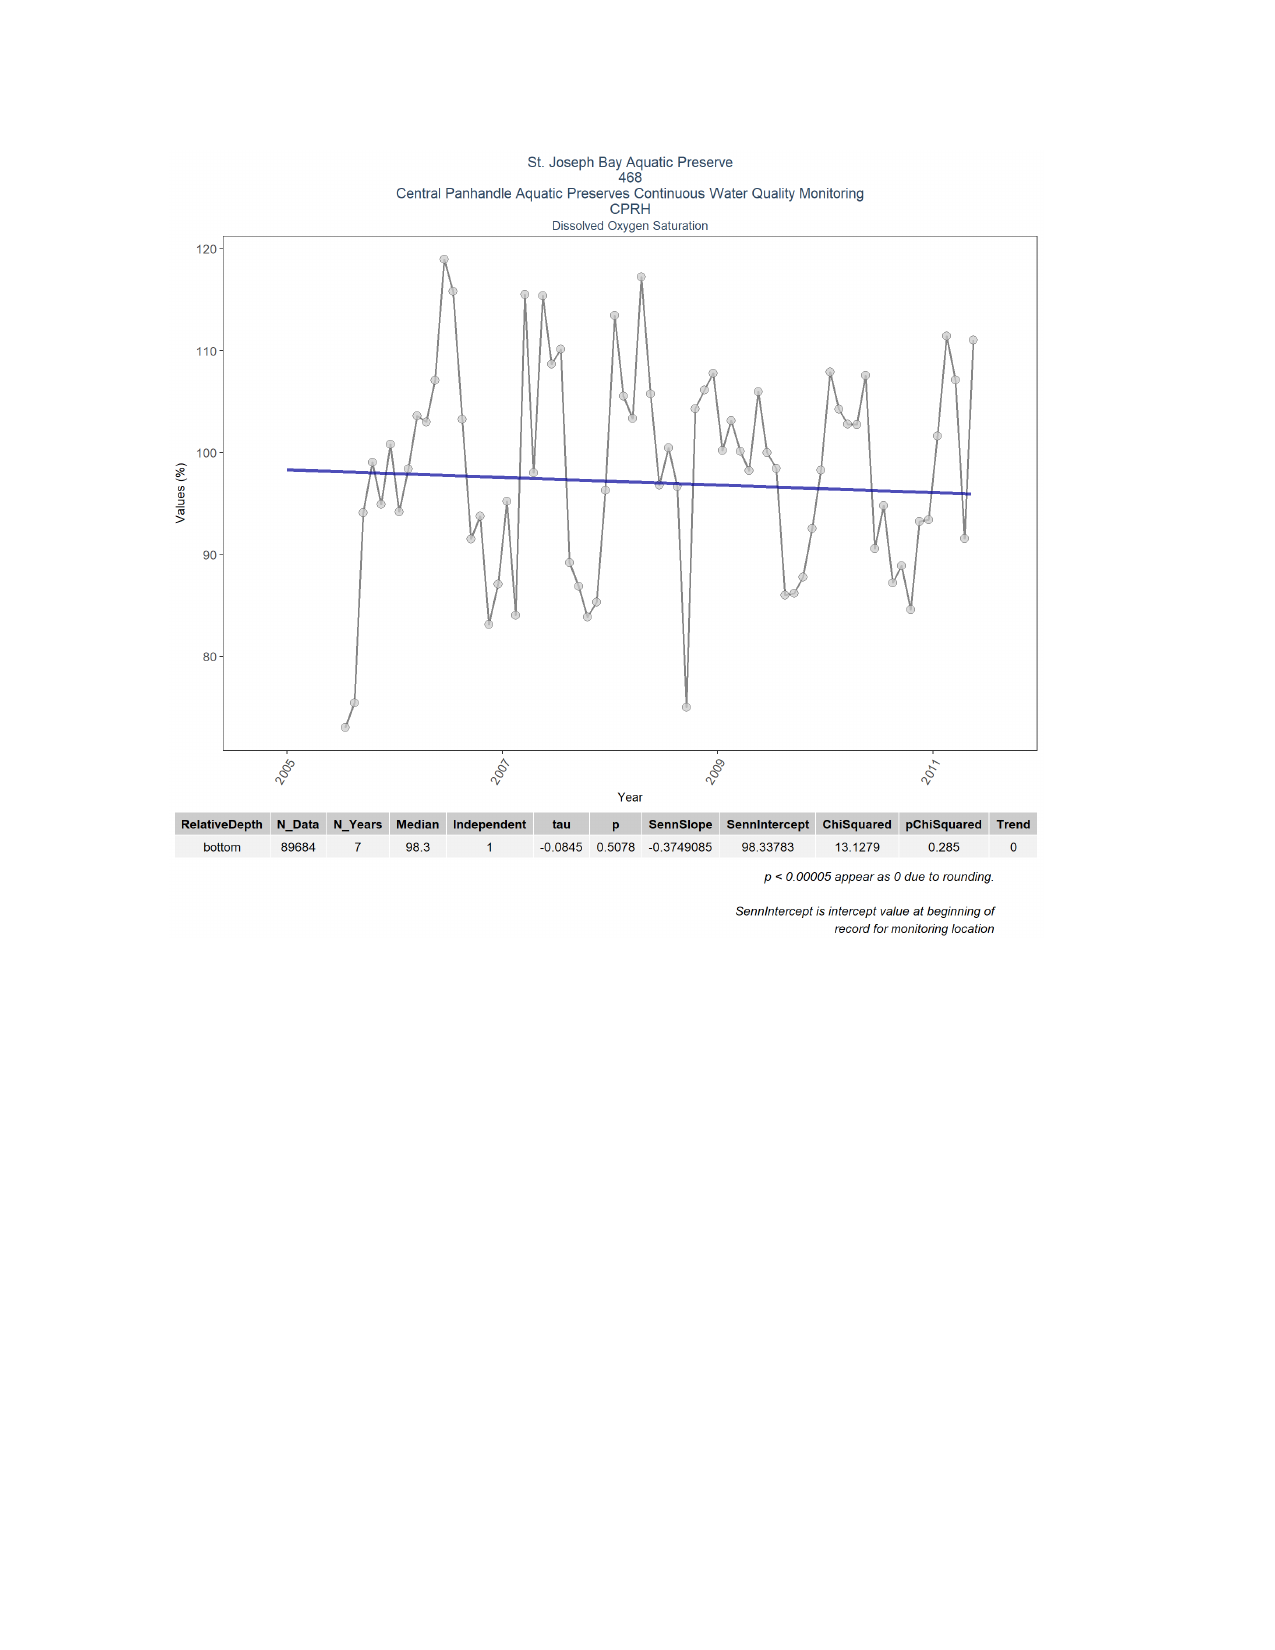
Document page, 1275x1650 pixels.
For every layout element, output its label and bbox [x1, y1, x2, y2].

picture [168, 150, 1044, 938]
